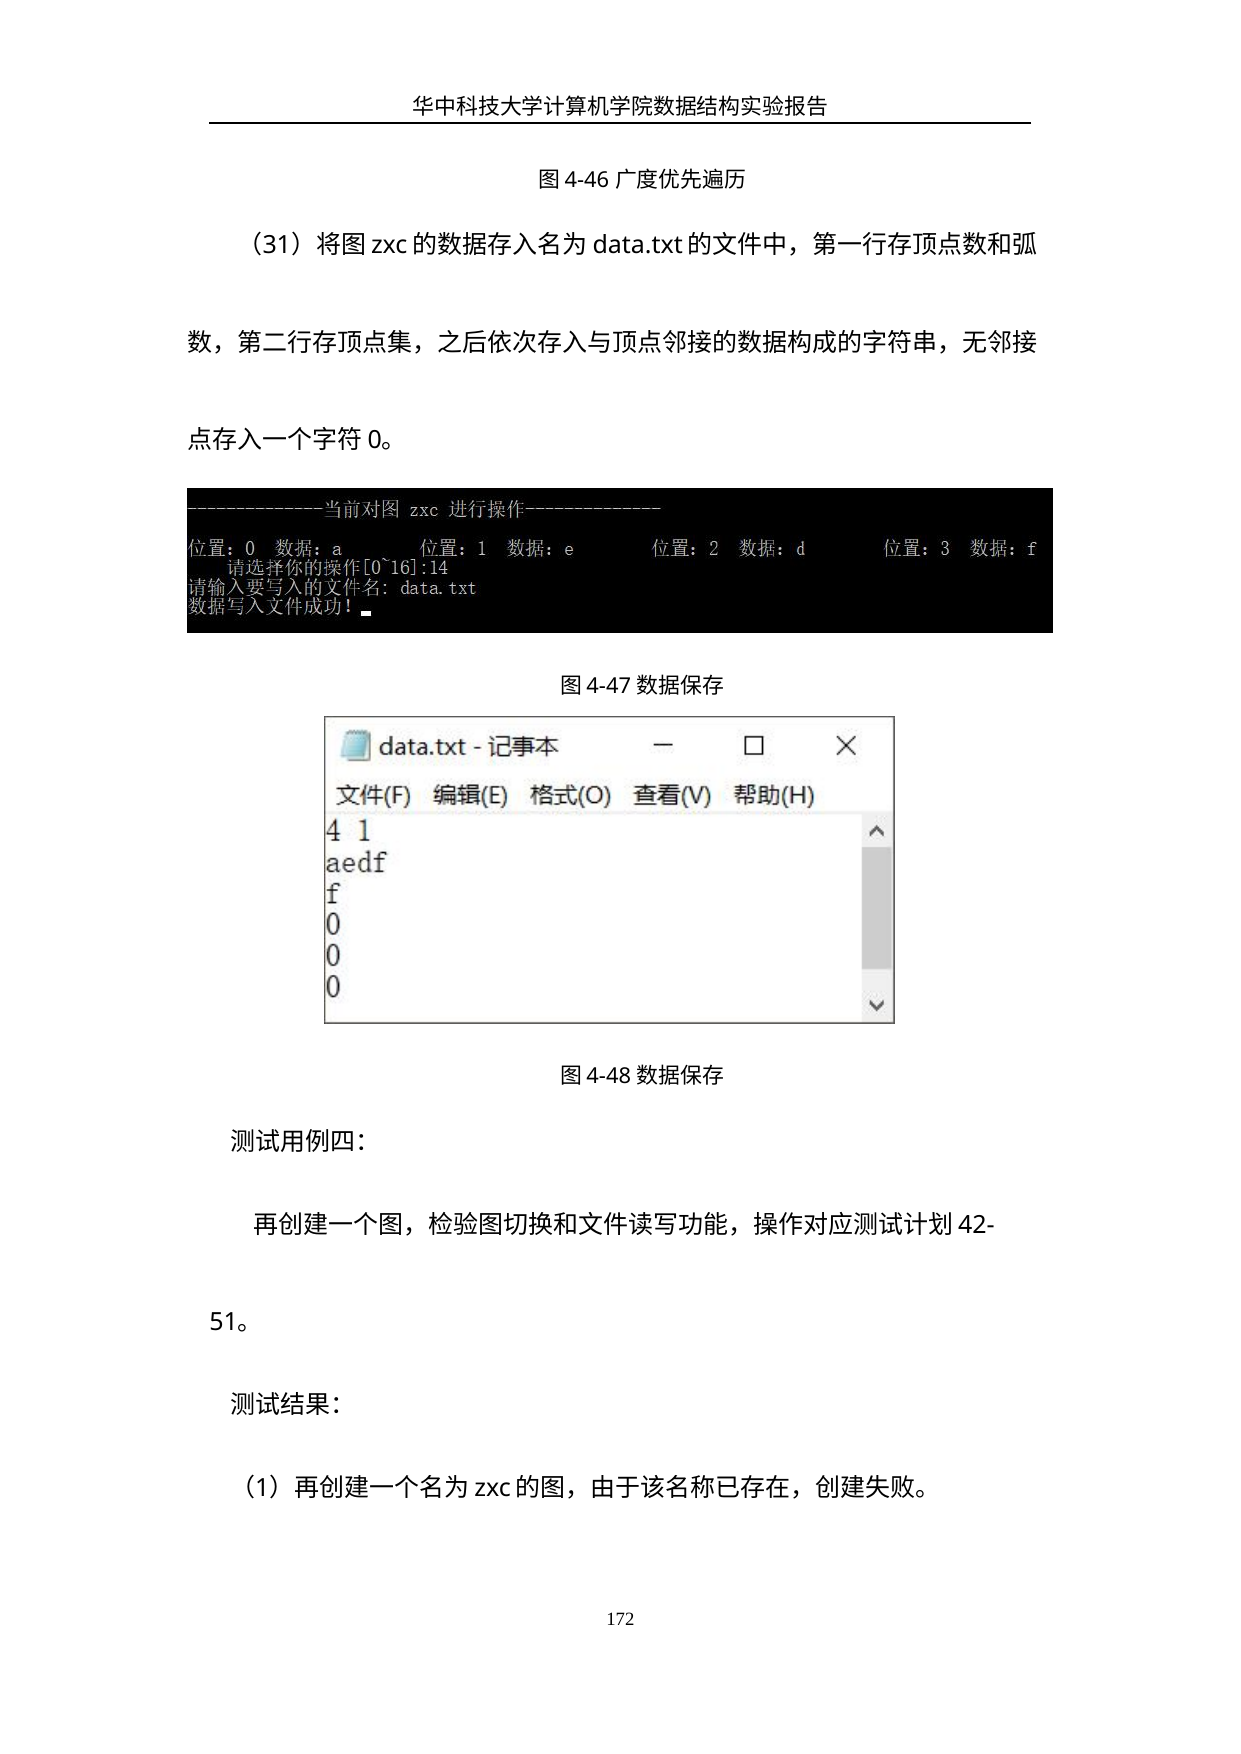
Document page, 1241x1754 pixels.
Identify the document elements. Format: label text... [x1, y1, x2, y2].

picture [187, 488, 1053, 633]
text 图4-46 广度优先遍历 [209, 162, 1031, 194]
text 测试用例四： [209, 1107, 1031, 1172]
text 测试结果： [209, 1370, 1031, 1435]
picture [324, 716, 895, 1024]
text （31）将图zxc的数据存入名为data.txt的文件中，第一行存顶点数和弧数，第二行存顶点集，之后依次存入与顶点邻接的数据构成的字符串，无邻接点存入一个字符0。 [187, 210, 1053, 470]
text 图4-48 数据保存 [209, 1058, 1031, 1091]
text 再创建一个图，检验图切换和文件读写功能，操作对应测试计划42-51。 [209, 1190, 1031, 1352]
text （1）再创建一个名为zxc的图，由于该名称已存在，创建失败。 [209, 1453, 1031, 1518]
text 图4-47 数据保存 [209, 668, 1031, 700]
